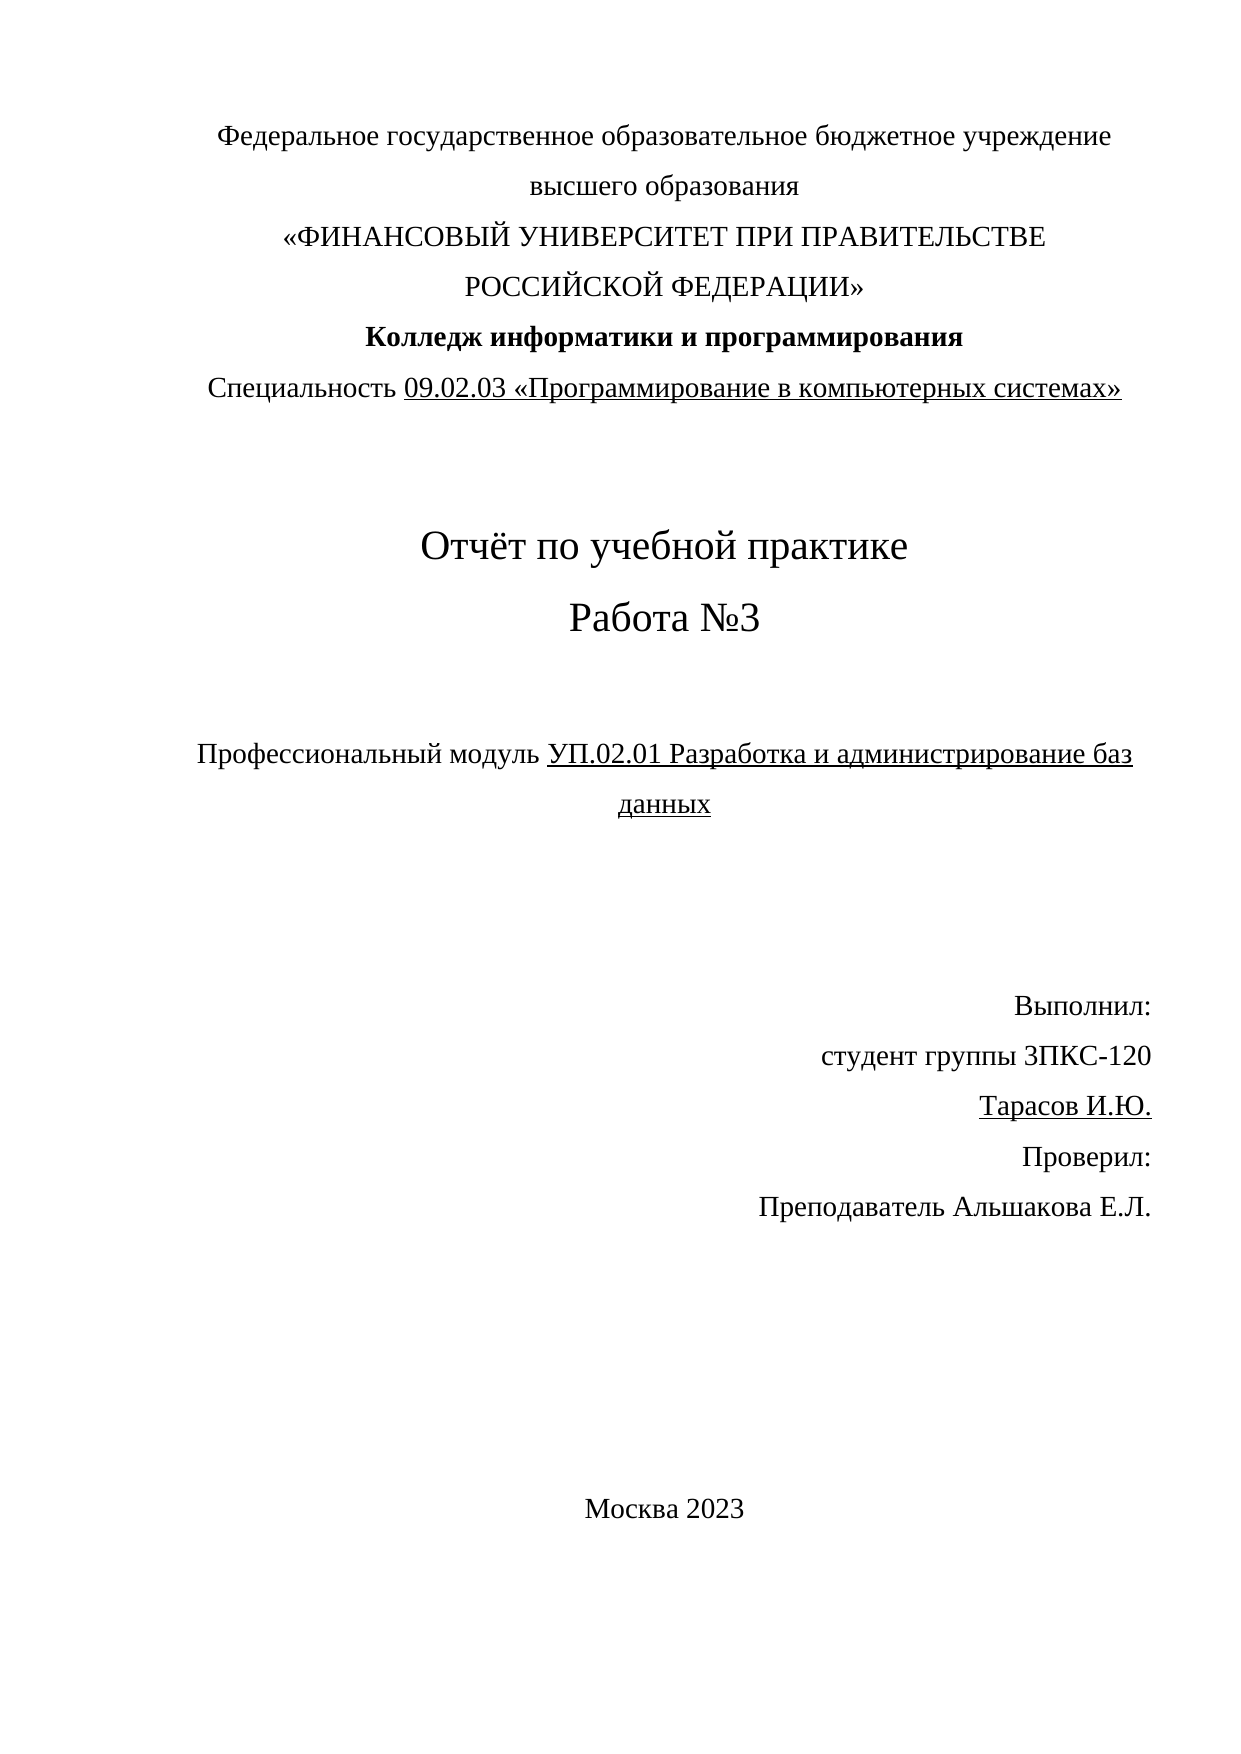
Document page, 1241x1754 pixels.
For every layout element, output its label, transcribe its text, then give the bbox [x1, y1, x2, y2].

text РОССИЙСКОЙ ФЕДЕРАЦИИ» [177, 269, 1152, 303]
text Проверил: [177, 1139, 1152, 1172]
text студент группы 3ПКС-120 [177, 1038, 1152, 1072]
text Федеральное государственное образовательное бюджетное учреждение высшего образования [177, 118, 1152, 202]
text «ФИНАНСОВЫЙ УНИВЕРСИТЕТ ПРИ ПРАВИТЕЛЬСТВЕ [177, 219, 1152, 252]
text Специальность 09.02.03 «Программирование в компьютерных системах» [177, 370, 1152, 403]
text Выполнил: [177, 988, 1152, 1021]
text Колледж информатики и программирования [177, 319, 1152, 353]
text Работа №3 [177, 592, 1152, 640]
text Отчёт по учебной практике [177, 521, 1152, 568]
text Тарасов И.Ю. [177, 1088, 1152, 1122]
text Преподаватель Альшакова Е.Л. [177, 1189, 1152, 1223]
text Профессиональный модуль УП.02.01 Разработка и администрирование баз данных [177, 736, 1152, 820]
text Москва 2023 [177, 1491, 1152, 1524]
